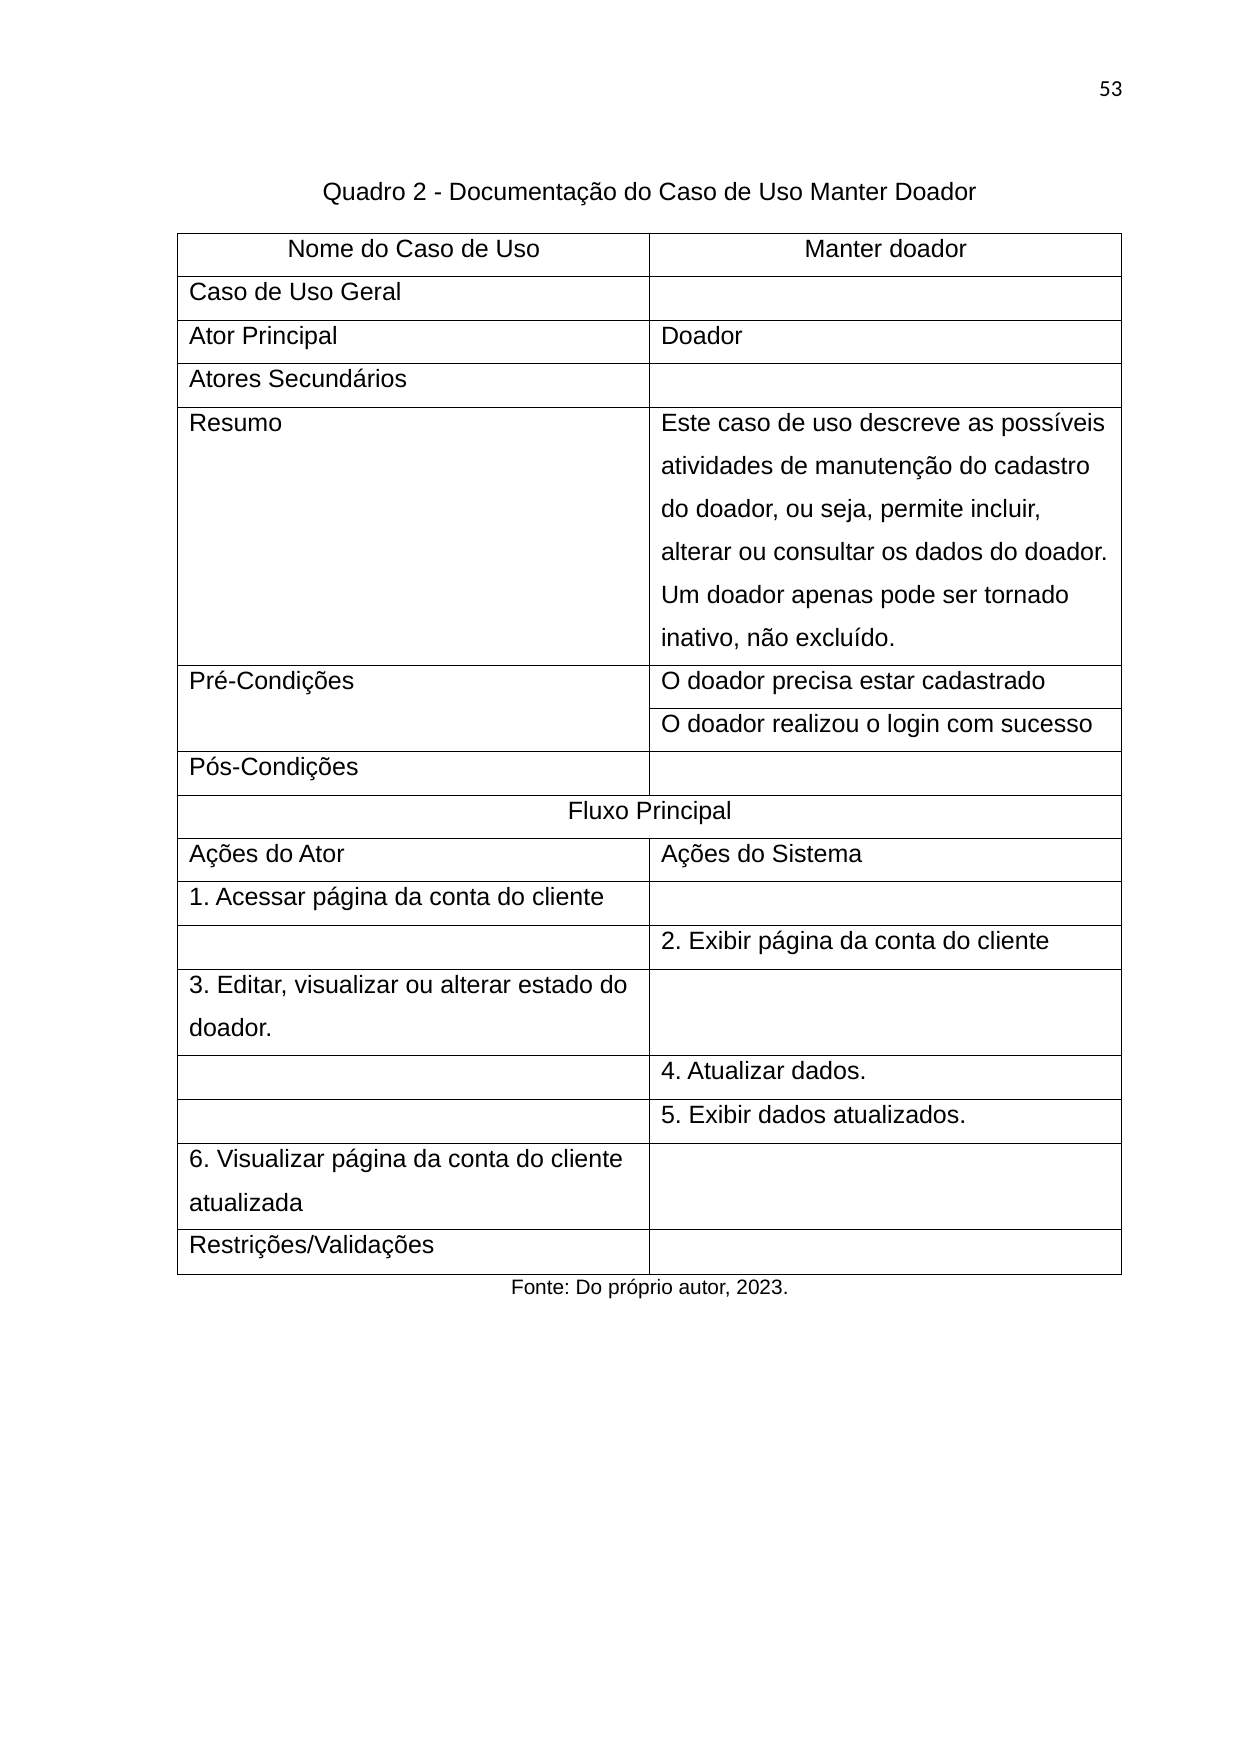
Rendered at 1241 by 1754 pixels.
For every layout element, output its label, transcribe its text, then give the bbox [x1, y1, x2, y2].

table_cell [650, 1144, 1121, 1229]
table_cell [650, 752, 1121, 795]
table_cell 3. Editar, visualizar ou alterar estado do doador. [178, 970, 649, 1055]
table_cell [178, 926, 649, 969]
text Quadro 2 - Documentação do Caso de Uso Manter Doador [177, 177, 1122, 206]
table_cell [178, 1056, 649, 1099]
table_cell Fluxo Principal [178, 796, 1121, 838]
table_cell [178, 1100, 649, 1143]
table_cell 6. Visualizar página da conta do cliente atualizada [178, 1144, 649, 1229]
table_cell Doador [650, 321, 1121, 363]
table_cell [650, 364, 1121, 407]
table_cell Pré-Condições [178, 666, 649, 751]
table_cell O doador precisa estar cadastrado [650, 666, 1121, 708]
table_cell [650, 277, 1121, 320]
table_header Nome do Caso de Uso [178, 234, 649, 276]
table_cell Restrições/Validações [178, 1230, 649, 1273]
table_cell Ações do Ator [178, 839, 649, 881]
table_cell [650, 882, 1121, 925]
table_header Manter doador [650, 234, 1121, 276]
table_cell Caso de Uso Geral [178, 277, 649, 320]
table_cell Ator Principal [178, 321, 649, 363]
table_cell Resumo [178, 408, 649, 665]
table_cell Este caso de uso descreve as possíveis atividades de manutenção do cadastro do doador, ou seja, permite incluir, alterar ou consultar os dados do doador. Um doador apenas pode ser tornado inativo, não excluído. [650, 408, 1121, 665]
table_cell [650, 970, 1121, 1055]
table_cell Atores Secundários [178, 364, 649, 407]
table_cell 2. Exibir página da conta do cliente [650, 926, 1121, 969]
table_cell O doador realizou o login com sucesso [650, 709, 1121, 751]
table_cell Ações do Sistema [650, 839, 1121, 881]
table_cell 4. Atualizar dados. [650, 1056, 1121, 1099]
table_cell Pós-Condições [178, 752, 649, 795]
text Fonte: Do próprio autor, 2023. [177, 1275, 1122, 1298]
table_cell 1. Acessar página da conta do cliente [178, 882, 649, 925]
table_cell [650, 1230, 1121, 1273]
table_cell 5. Exibir dados atualizados. [650, 1100, 1121, 1143]
